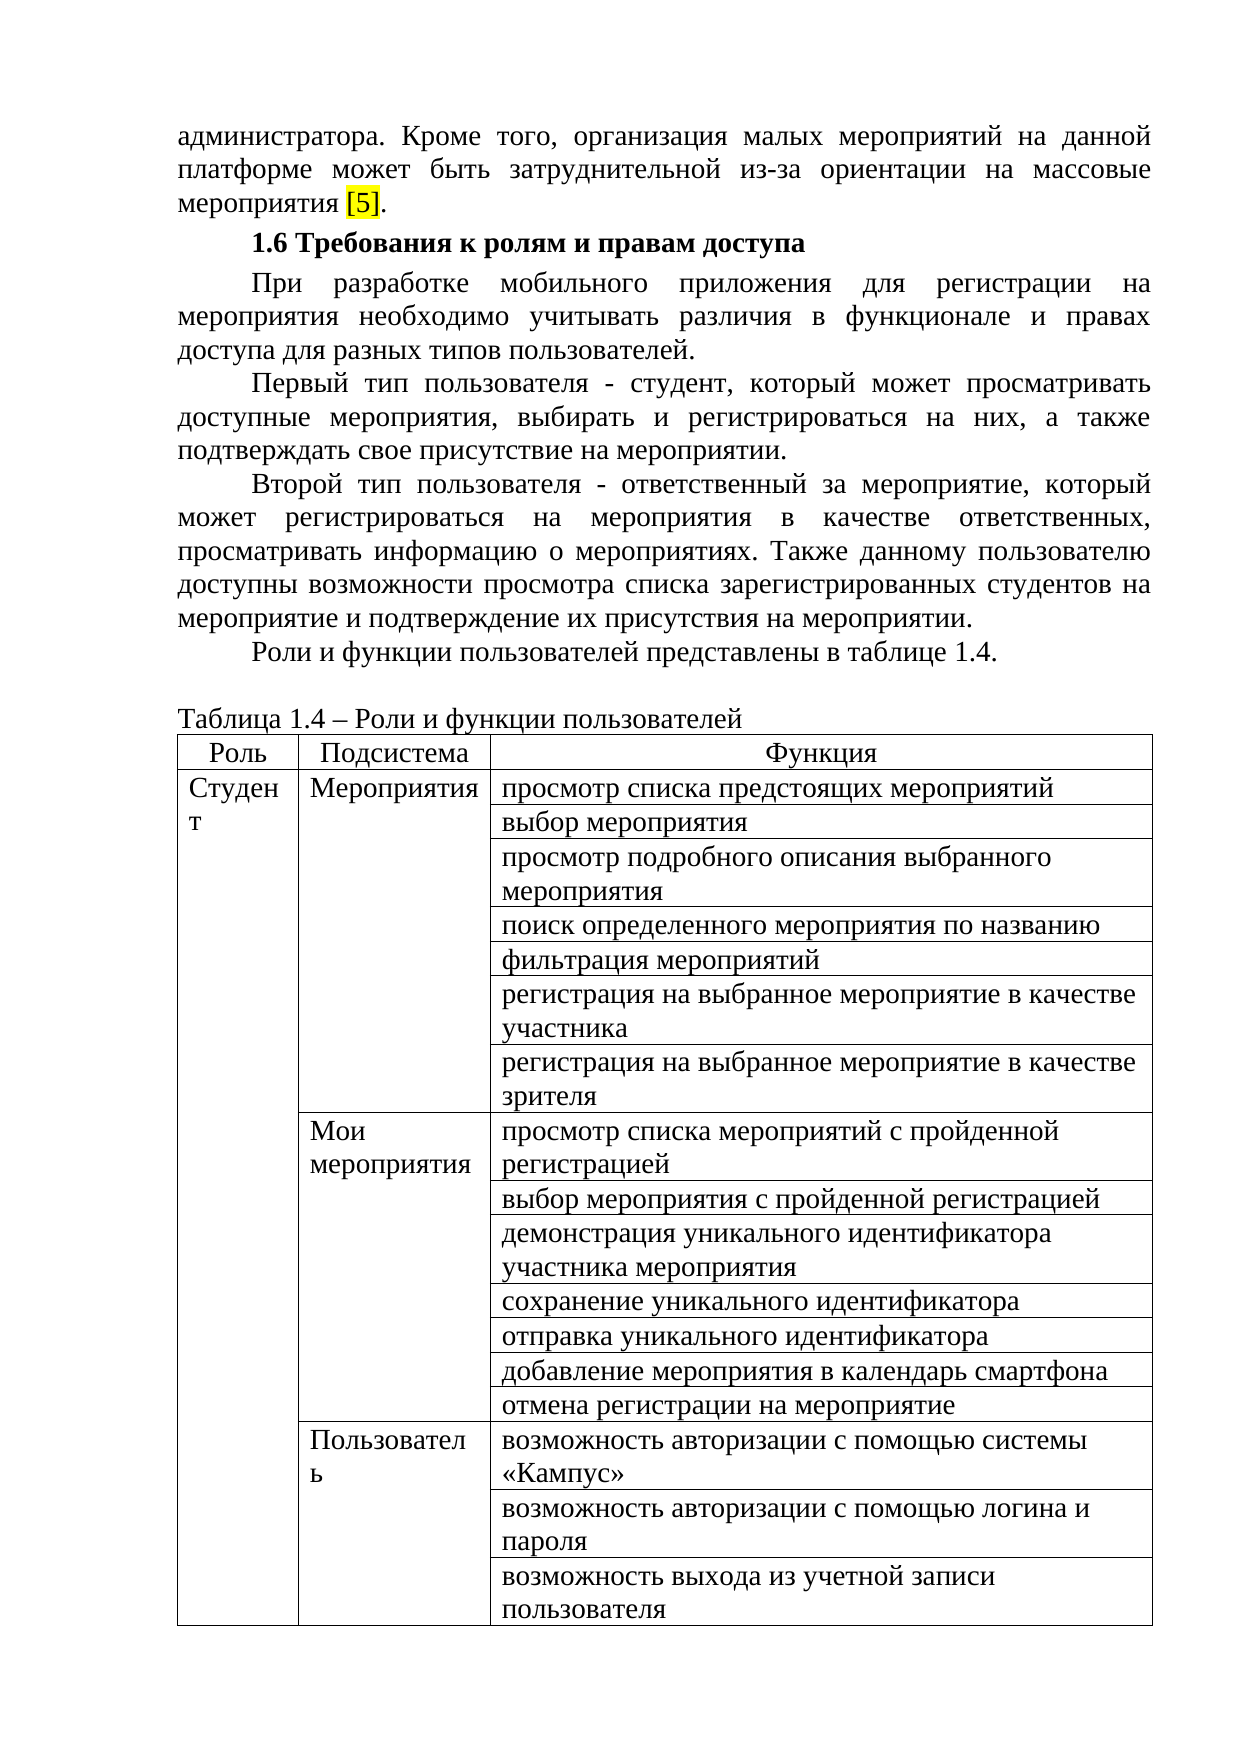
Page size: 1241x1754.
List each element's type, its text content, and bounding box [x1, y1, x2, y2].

table_cell демонстрация уникального идентификатора участника мероприятия [491, 1215, 1152, 1282]
table_cell выбор мероприятия с пройденной регистрацией [491, 1181, 1152, 1214]
table_cell регистрация на выбранное мероприятие в качестве участника [491, 976, 1152, 1043]
table_cell отмена регистрации на мероприятие [491, 1387, 1152, 1421]
text 1.6 Требования к ролям и правам доступа [177, 225, 1152, 258]
table_cell выбор мероприятия [491, 805, 1152, 838]
table_cell Студент [178, 770, 298, 1625]
table_header Подсистема [299, 735, 490, 769]
table_cell возможность авторизации с помощью логина и пароля [491, 1490, 1152, 1557]
table_cell отправка уникального идентификатора [491, 1318, 1152, 1352]
text Таблица 1.4 – Роли и функции пользователей [177, 701, 1152, 734]
table_cell добавление мероприятия в календарь смартфона [491, 1353, 1152, 1386]
table_cell просмотр списка предстоящих мероприятий [491, 770, 1152, 803]
table_cell регистрация на выбранное мероприятие в качестве зрителя [491, 1045, 1152, 1112]
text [177, 118, 1152, 219]
text Первый тип пользователя - студент, который может просматривать доступные мероприятия, выбирать и регистрироваться на них, а также подтверждать свое присутствие на мероприятии. [177, 365, 1152, 466]
table_cell фильтрация мероприятий [491, 942, 1152, 975]
table_cell сохранение уникального идентификатора [491, 1284, 1152, 1317]
table_cell Мои мероприятия [299, 1113, 490, 1421]
table_cell просмотр подробного описания выбранного мероприятия [491, 839, 1152, 906]
table_header Функция [491, 735, 1152, 769]
text При разработке мобильного приложения для регистрации на мероприятия необходимо учитывать различия в функционале и правах доступа для разных типов пользователей. [177, 265, 1152, 365]
text Роли и функции пользователей представлены в таблице 1.4. [177, 634, 1152, 667]
table_cell Мероприятия [299, 770, 490, 1112]
table_cell просмотр списка мероприятий с пройденной регистрацией [491, 1113, 1152, 1180]
table_cell поиск определенного мероприятия по названию [491, 907, 1152, 941]
table_header Роль [178, 735, 298, 769]
table_cell возможность выхода из учетной записи пользователя [491, 1558, 1152, 1625]
text Второй тип пользователя - ответственный за мероприятие, который может регистрироваться на мероприятия в качестве ответственных, просматривать информацию о мероприятиях. Также данному пользователю доступны возможности просмотра списка зарегистрированных студентов на мероприятие и подтверждение их присутствия на мероприятии. [177, 466, 1152, 634]
table_cell Пользователь [299, 1422, 490, 1625]
table_cell возможность авторизации с помощью системы «Кампус» [491, 1422, 1152, 1489]
